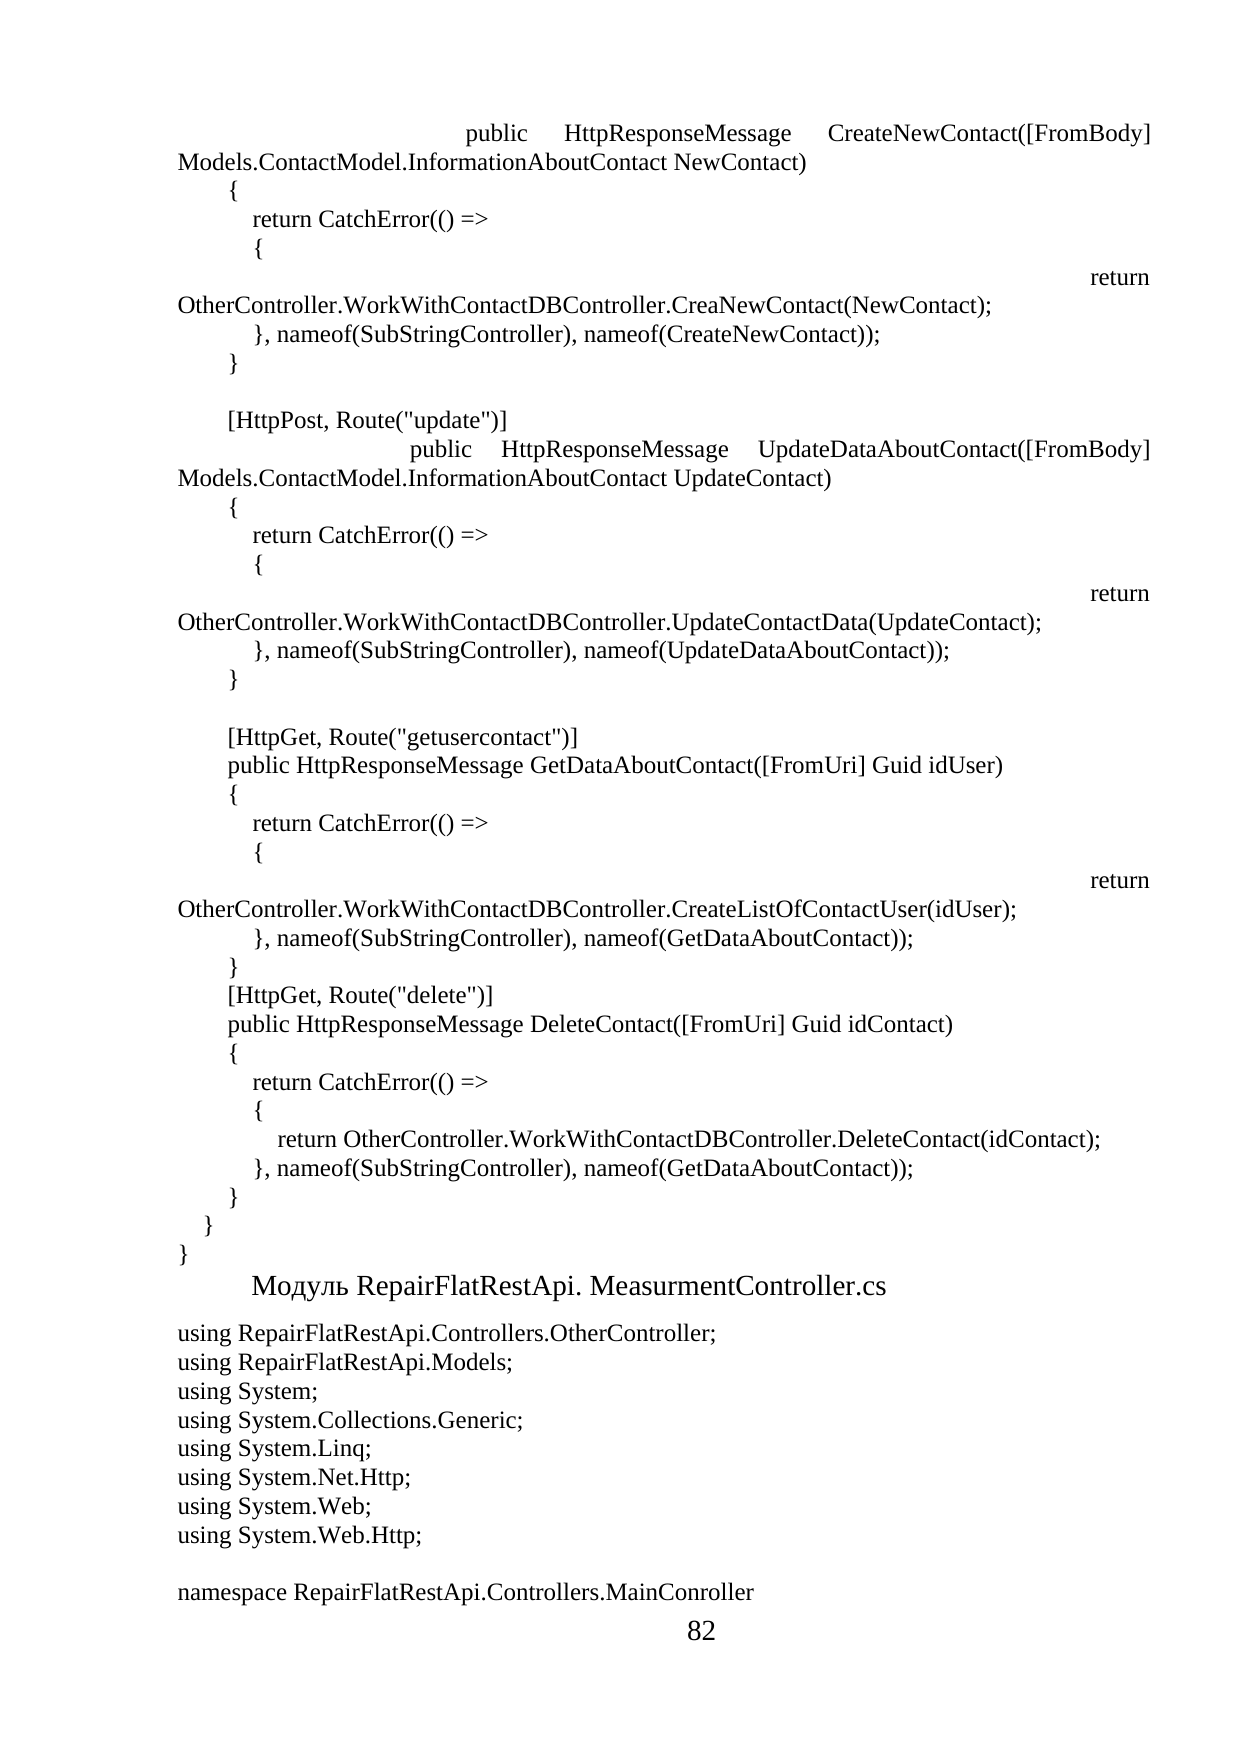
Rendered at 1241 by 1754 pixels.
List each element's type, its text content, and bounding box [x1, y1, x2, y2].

text return OtherController.WorkWithContactDBController.CreaNewContact(NewContact); [177, 262, 1152, 319]
text public HttpResponseMessage CreateNewContact([FromBody] Models.ContactModel.InformationAboutContact NewContact) [177, 118, 1152, 176]
text { [177, 837, 1152, 866]
text }, nameof(SubStringController), nameof(CreateNewContact)); [177, 319, 1152, 348]
text return CatchError(() => [177, 1067, 1152, 1096]
text } [177, 952, 1152, 981]
text [HttpGet, Route("getusercontact")] [177, 722, 1152, 751]
text }, nameof(SubStringController), nameof(UpdateDataAboutContact)); [177, 636, 1152, 664]
text public HttpResponseMessage GetDataAboutContact([FromUri] Guid idUser) [177, 751, 1152, 779]
text { [177, 549, 1152, 578]
text using System.Linq; [177, 1433, 1152, 1462]
text { [177, 1096, 1152, 1124]
text return OtherController.WorkWithContactDBController.UpdateContactData(UpdateContact); [177, 578, 1152, 636]
text using System.Net.Http; [177, 1462, 1152, 1491]
text using RepairFlatRestApi.Controllers.OtherController; [177, 1318, 1152, 1347]
text public HttpResponseMessage DeleteContact([FromUri] Guid idContact) [177, 1009, 1152, 1038]
text [HttpPost, Route("update")] [177, 406, 1152, 434]
text public HttpResponseMessage UpdateDataAboutContact([FromBody] Models.ContactModel.InformationAboutContact UpdateContact) [177, 434, 1152, 492]
text using System.Web.Http; [177, 1520, 1152, 1548]
text }, nameof(SubStringController), nameof(GetDataAboutContact)); [177, 1153, 1152, 1182]
text } [177, 1239, 1152, 1268]
text return CatchError(() => [177, 204, 1152, 233]
text namespace RepairFlatRestApi.Controllers.MainConroller [177, 1577, 1152, 1606]
text } [177, 1182, 1152, 1211]
text using RepairFlatRestApi.Models; [177, 1347, 1152, 1376]
text using System.Web; [177, 1491, 1152, 1520]
text [HttpGet, Route("delete")] [177, 981, 1152, 1009]
text return OtherController.WorkWithContactDBController.CreateListOfContactUser(idUser); [177, 866, 1152, 923]
text return OtherController.WorkWithContactDBController.DeleteContact(idContact); [177, 1124, 1152, 1153]
text return CatchError(() => [177, 808, 1152, 837]
text } [177, 664, 1152, 693]
text } [177, 1211, 1152, 1239]
text { [177, 233, 1152, 262]
text return CatchError(() => [177, 521, 1152, 549]
text using System; [177, 1376, 1152, 1405]
text Модуль RepairFlatRestApi. MeasurmentController.cs [177, 1268, 1152, 1302]
text { [177, 176, 1152, 204]
text using System.Collections.Generic; [177, 1405, 1152, 1433]
text }, nameof(SubStringController), nameof(GetDataAboutContact)); [177, 923, 1152, 952]
text } [177, 348, 1152, 377]
text { [177, 779, 1152, 808]
text { [177, 1038, 1152, 1067]
text { [177, 492, 1152, 521]
